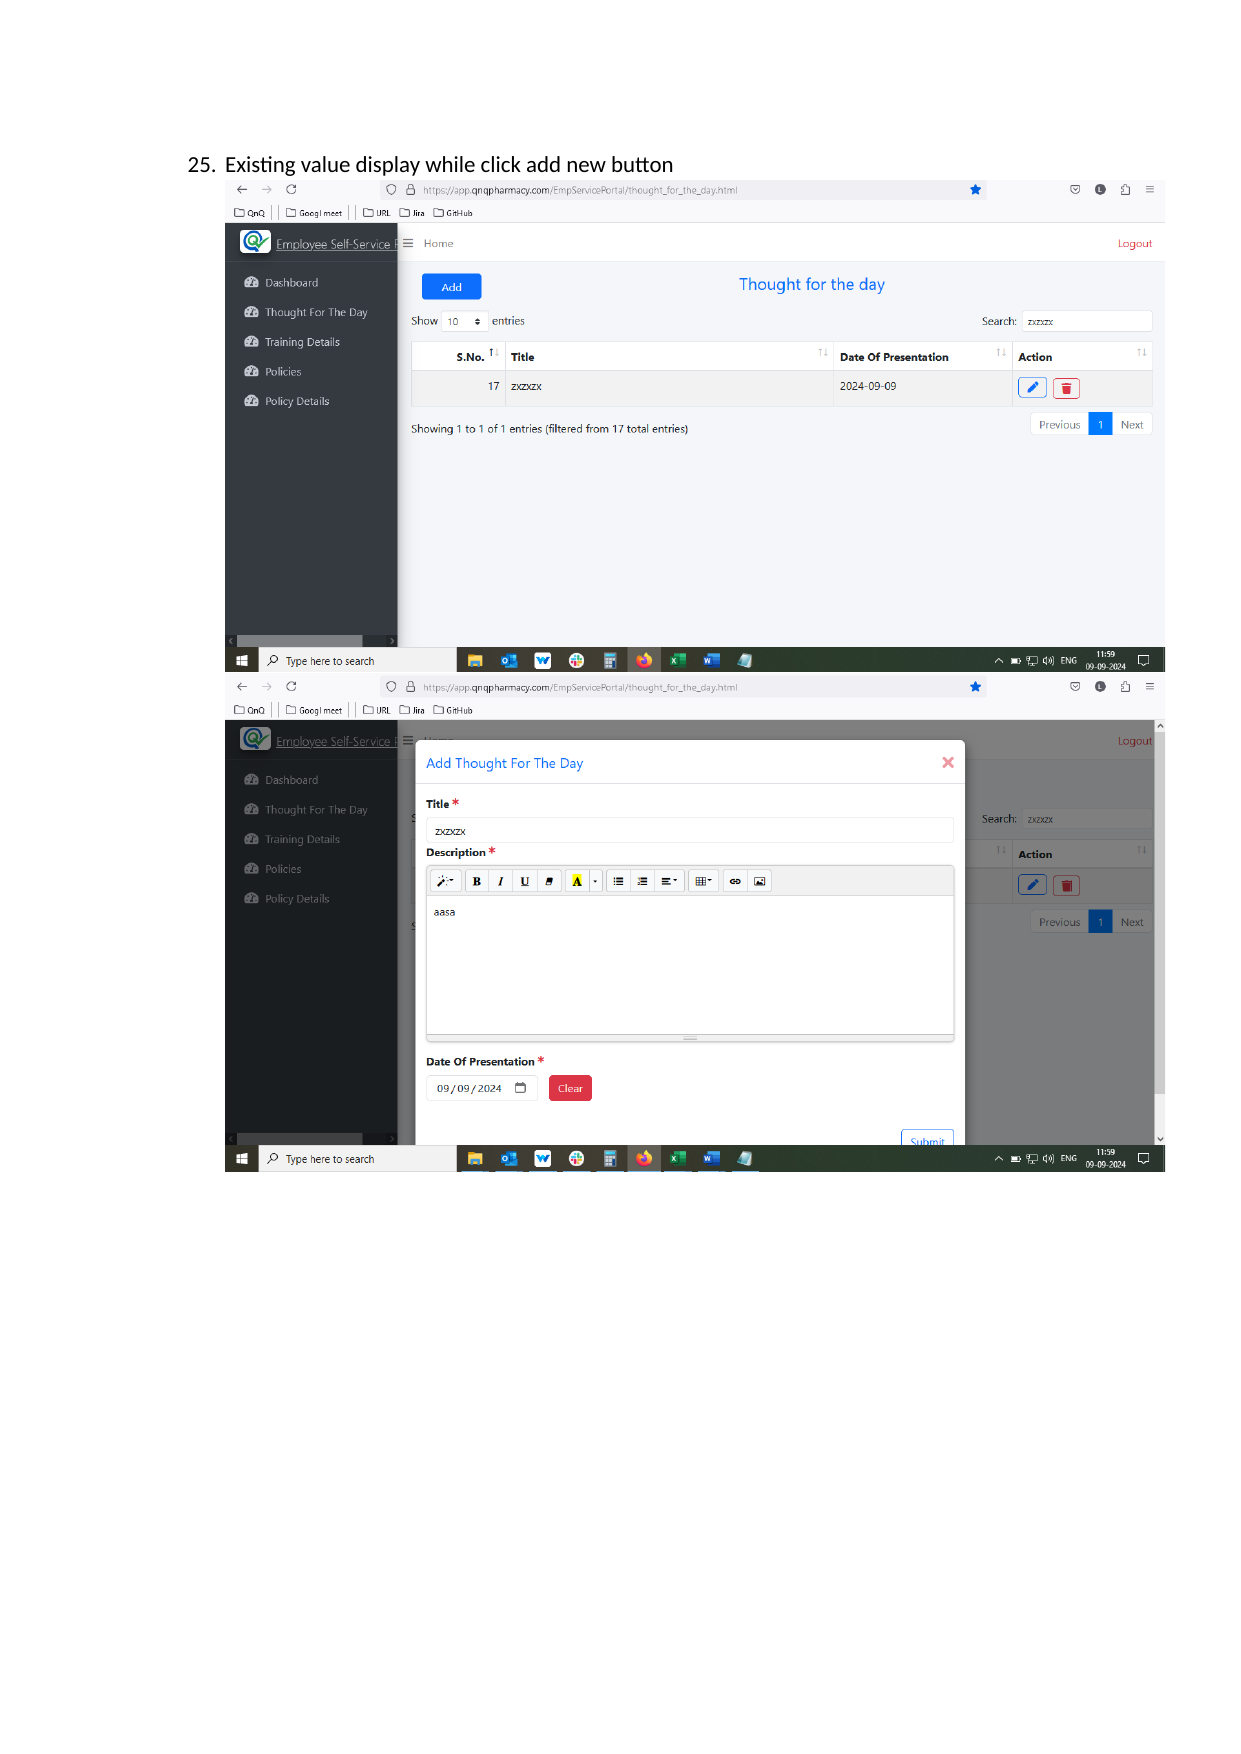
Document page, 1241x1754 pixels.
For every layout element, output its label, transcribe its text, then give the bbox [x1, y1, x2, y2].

picture [225, 673, 1166, 1172]
picture [225, 180, 1166, 672]
